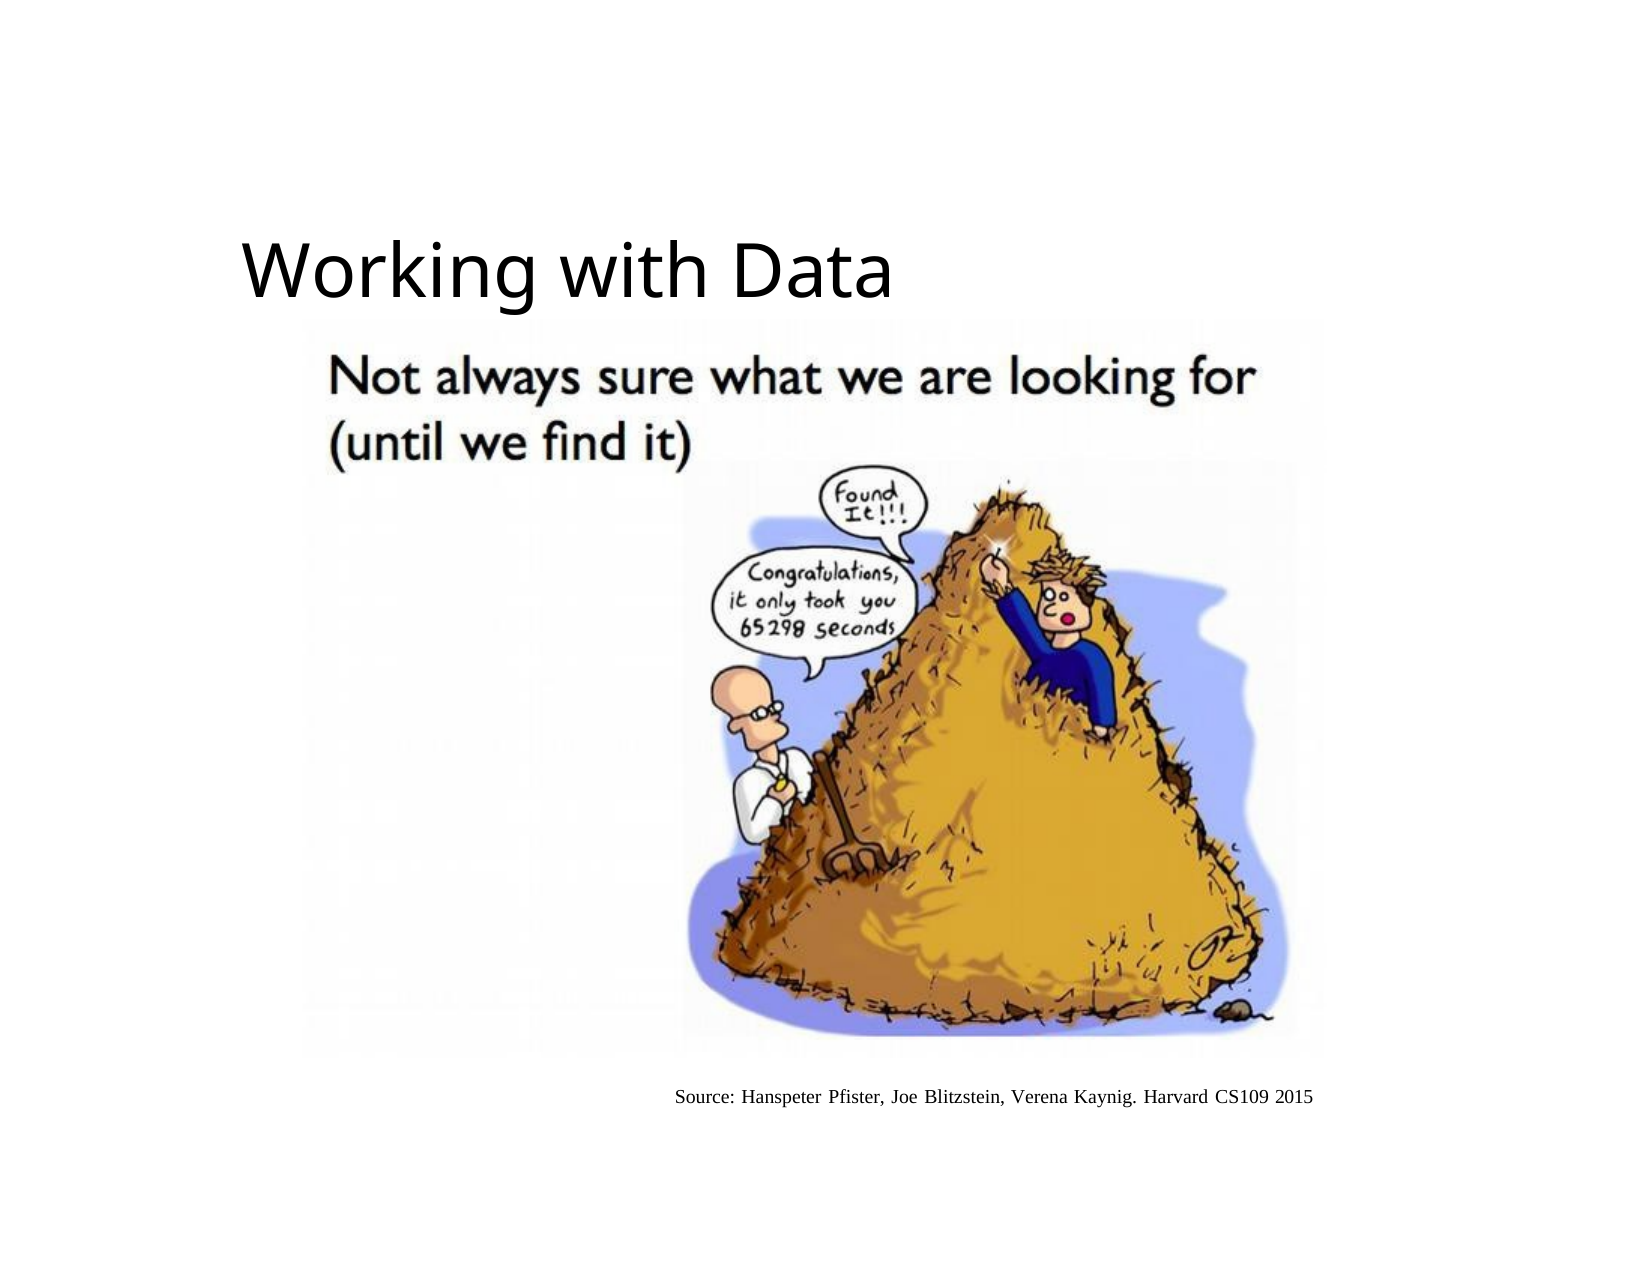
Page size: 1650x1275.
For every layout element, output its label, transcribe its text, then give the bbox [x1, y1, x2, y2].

text Working with Data [242, 217, 1587, 319]
text Source: Hanspeter Pfister, Joe Blitzstein, Verena Kaynig. Harvard CS109 2015 [674, 1084, 1587, 1107]
picture [302, 319, 1328, 1058]
